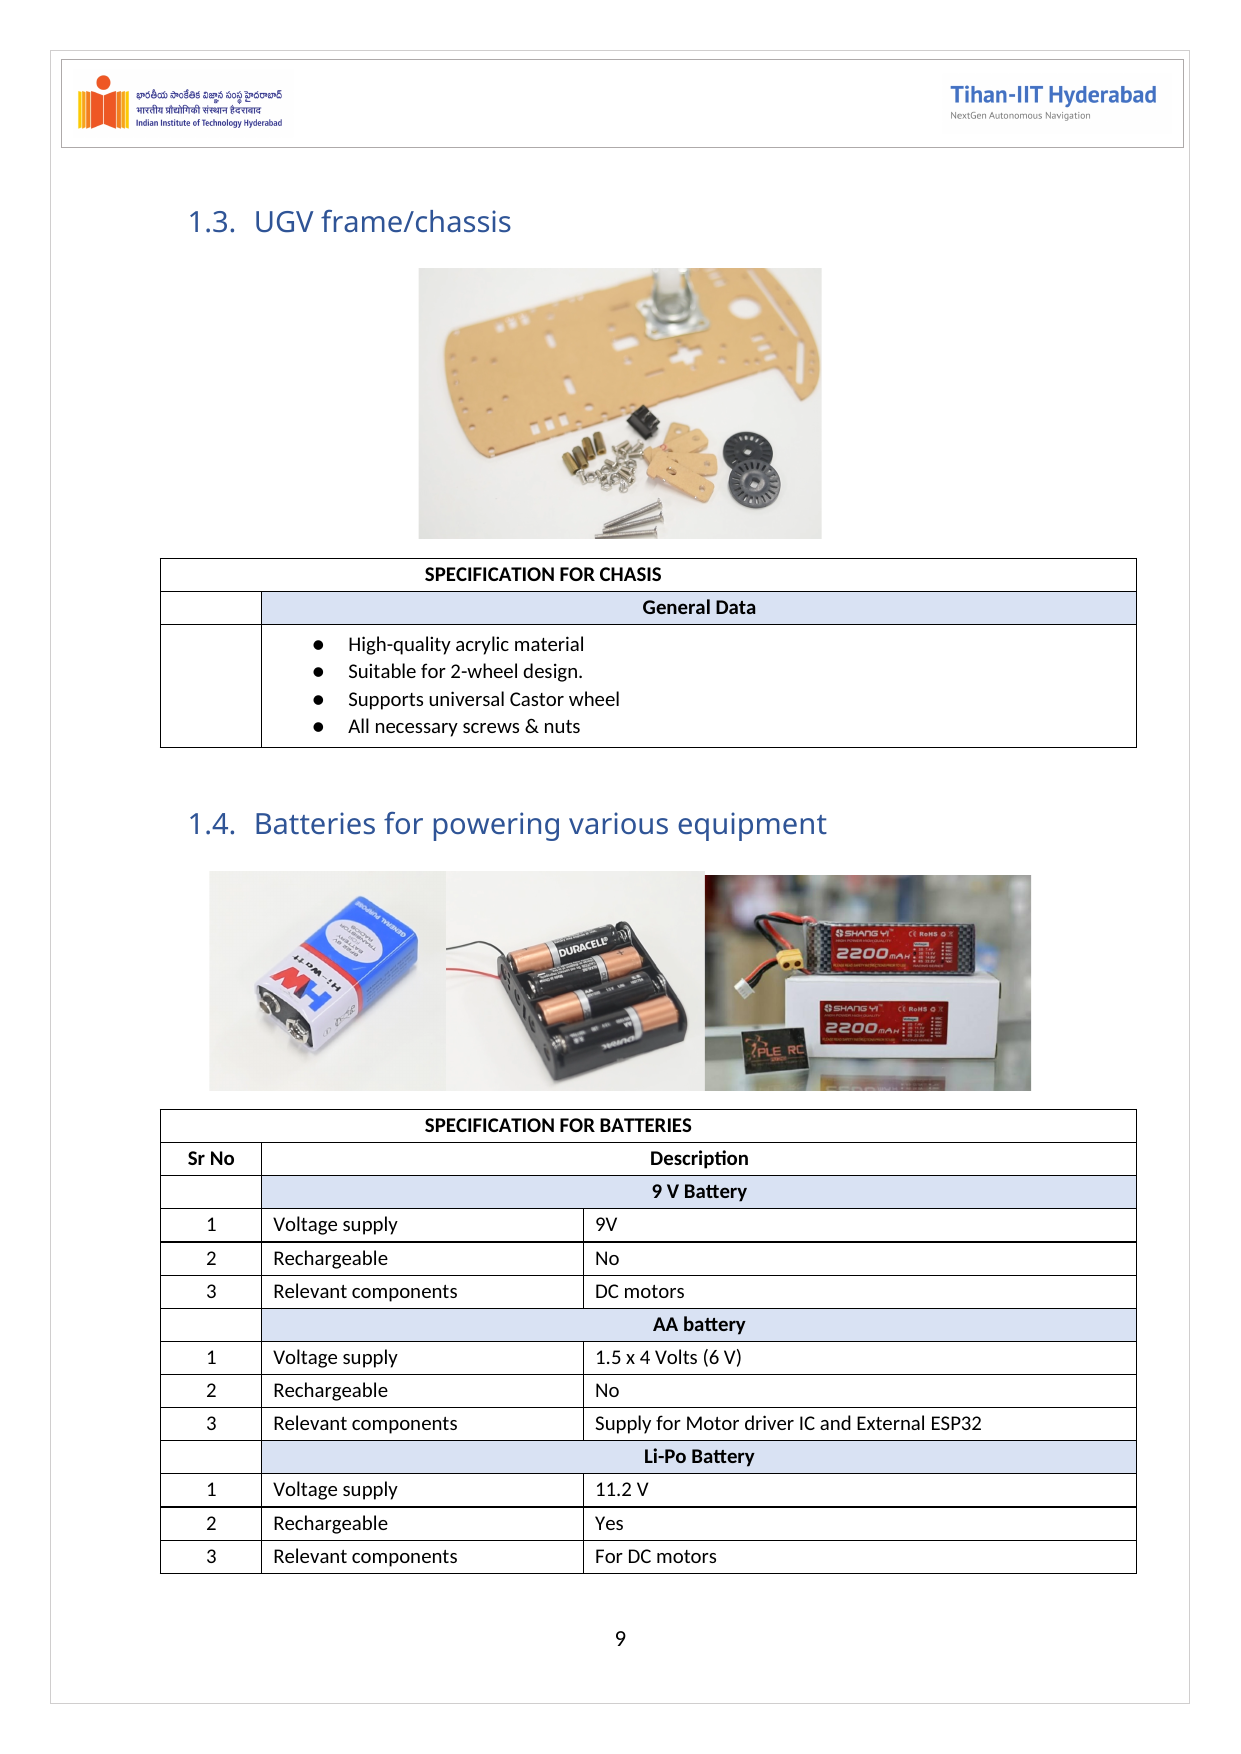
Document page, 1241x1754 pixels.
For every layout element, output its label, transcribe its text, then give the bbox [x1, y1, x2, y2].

table_cell AA battery [262, 1309, 1136, 1341]
table_cell For DC motors [584, 1541, 1136, 1573]
table_cell Voltage supply [262, 1209, 583, 1241]
picture [209, 871, 1032, 1091]
subtitle Batteries for powering various equipment [187, 803, 1090, 843]
table_cell [161, 1441, 261, 1473]
table_cell 3 [161, 1408, 261, 1440]
table_cell 1 [161, 1342, 261, 1374]
table_cell [161, 1309, 261, 1341]
table_cell Voltage supply [262, 1474, 583, 1506]
table_cell ● High-quality acrylic material ● Suitable for 2-wheel design. ● Supports universal Castor wheel ● All necessary screws & nuts [262, 625, 1136, 747]
table_cell DC motors [584, 1276, 1136, 1308]
table_cell No [584, 1375, 1136, 1407]
table_cell Rechargeable [262, 1243, 583, 1274]
subtitle UGV frame/chassis [187, 201, 1090, 241]
picture [418, 268, 822, 539]
table_cell Sr No [161, 1143, 261, 1175]
table_cell 3 [161, 1541, 261, 1573]
table_cell 1 [161, 1209, 261, 1241]
table_cell [161, 625, 261, 747]
picture [72, 69, 294, 138]
table_cell 11.2 V [584, 1474, 1136, 1506]
table_cell Relevant components [262, 1408, 583, 1440]
table_cell General Data [262, 592, 1136, 624]
table_header SPECIFICATION FOR CHASIS [161, 559, 1136, 591]
table_cell 1.5 x 4 Volts (6 V) [584, 1342, 1136, 1374]
table_cell Yes [584, 1508, 1136, 1539]
table_cell Supply for Motor driver IC and External ESP32 [584, 1408, 1136, 1440]
table_cell Relevant components [262, 1276, 583, 1308]
table_cell 1 [161, 1474, 261, 1506]
table_cell 2 [161, 1508, 261, 1539]
table_cell Voltage supply [262, 1342, 583, 1374]
table_cell [161, 592, 261, 624]
table_cell 2 [161, 1243, 261, 1274]
picture [942, 73, 1173, 134]
table_cell No [584, 1243, 1136, 1274]
table_cell 2 [161, 1375, 261, 1407]
table_cell Rechargeable [262, 1508, 583, 1539]
table_cell Rechargeable [262, 1375, 583, 1407]
table_cell 9 V Battery [262, 1176, 1136, 1208]
table_cell 9V [584, 1209, 1136, 1241]
table_cell Li-Po Battery [262, 1441, 1136, 1473]
table_header SPECIFICATION FOR BATTERIES [161, 1110, 1136, 1142]
table_cell Description [262, 1143, 1136, 1175]
table_cell 3 [161, 1276, 261, 1308]
table_cell Relevant components [262, 1541, 583, 1573]
table_cell [161, 1176, 261, 1208]
